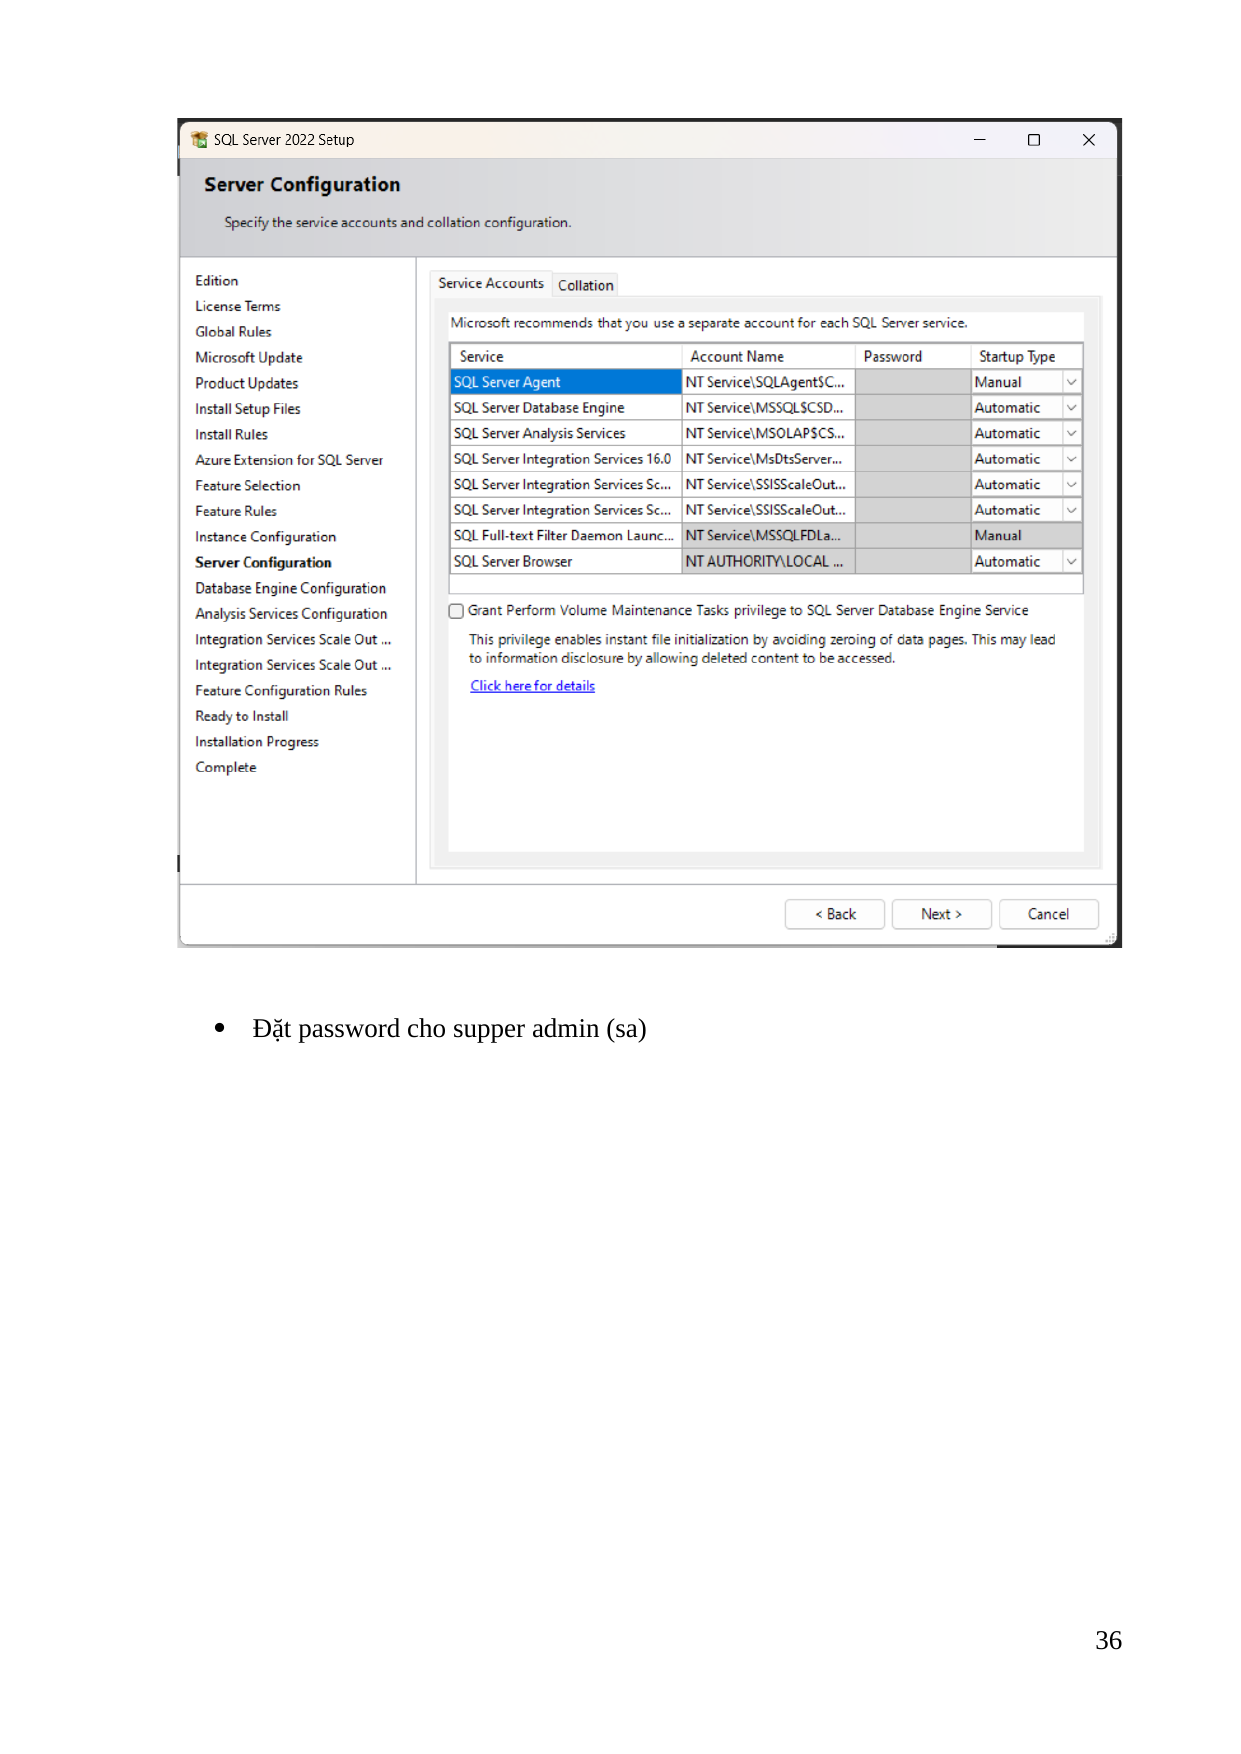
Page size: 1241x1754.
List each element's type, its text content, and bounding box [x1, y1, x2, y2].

picture [177, 118, 1123, 948]
list Đặt password cho supper admin (sa) [215, 1012, 1122, 1043]
